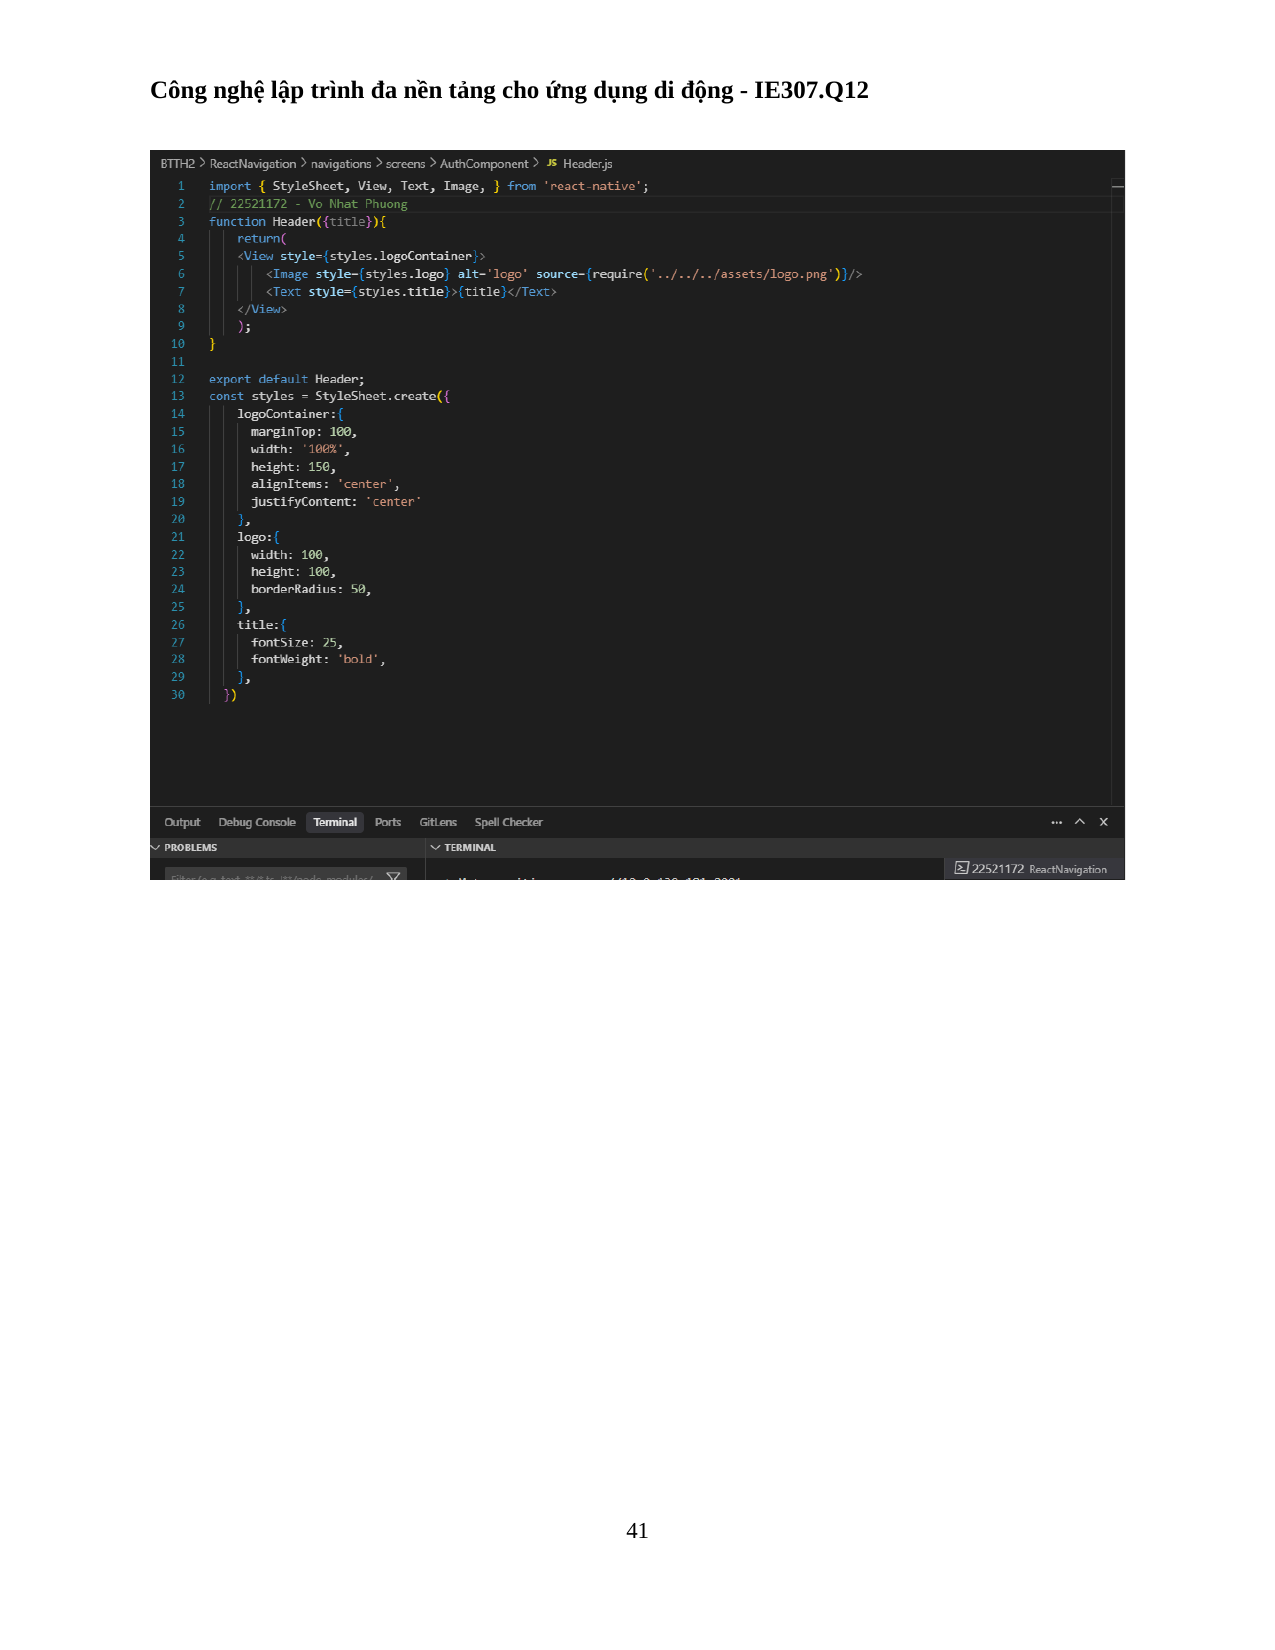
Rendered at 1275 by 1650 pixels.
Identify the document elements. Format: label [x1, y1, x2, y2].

picture [150, 150, 1125, 880]
